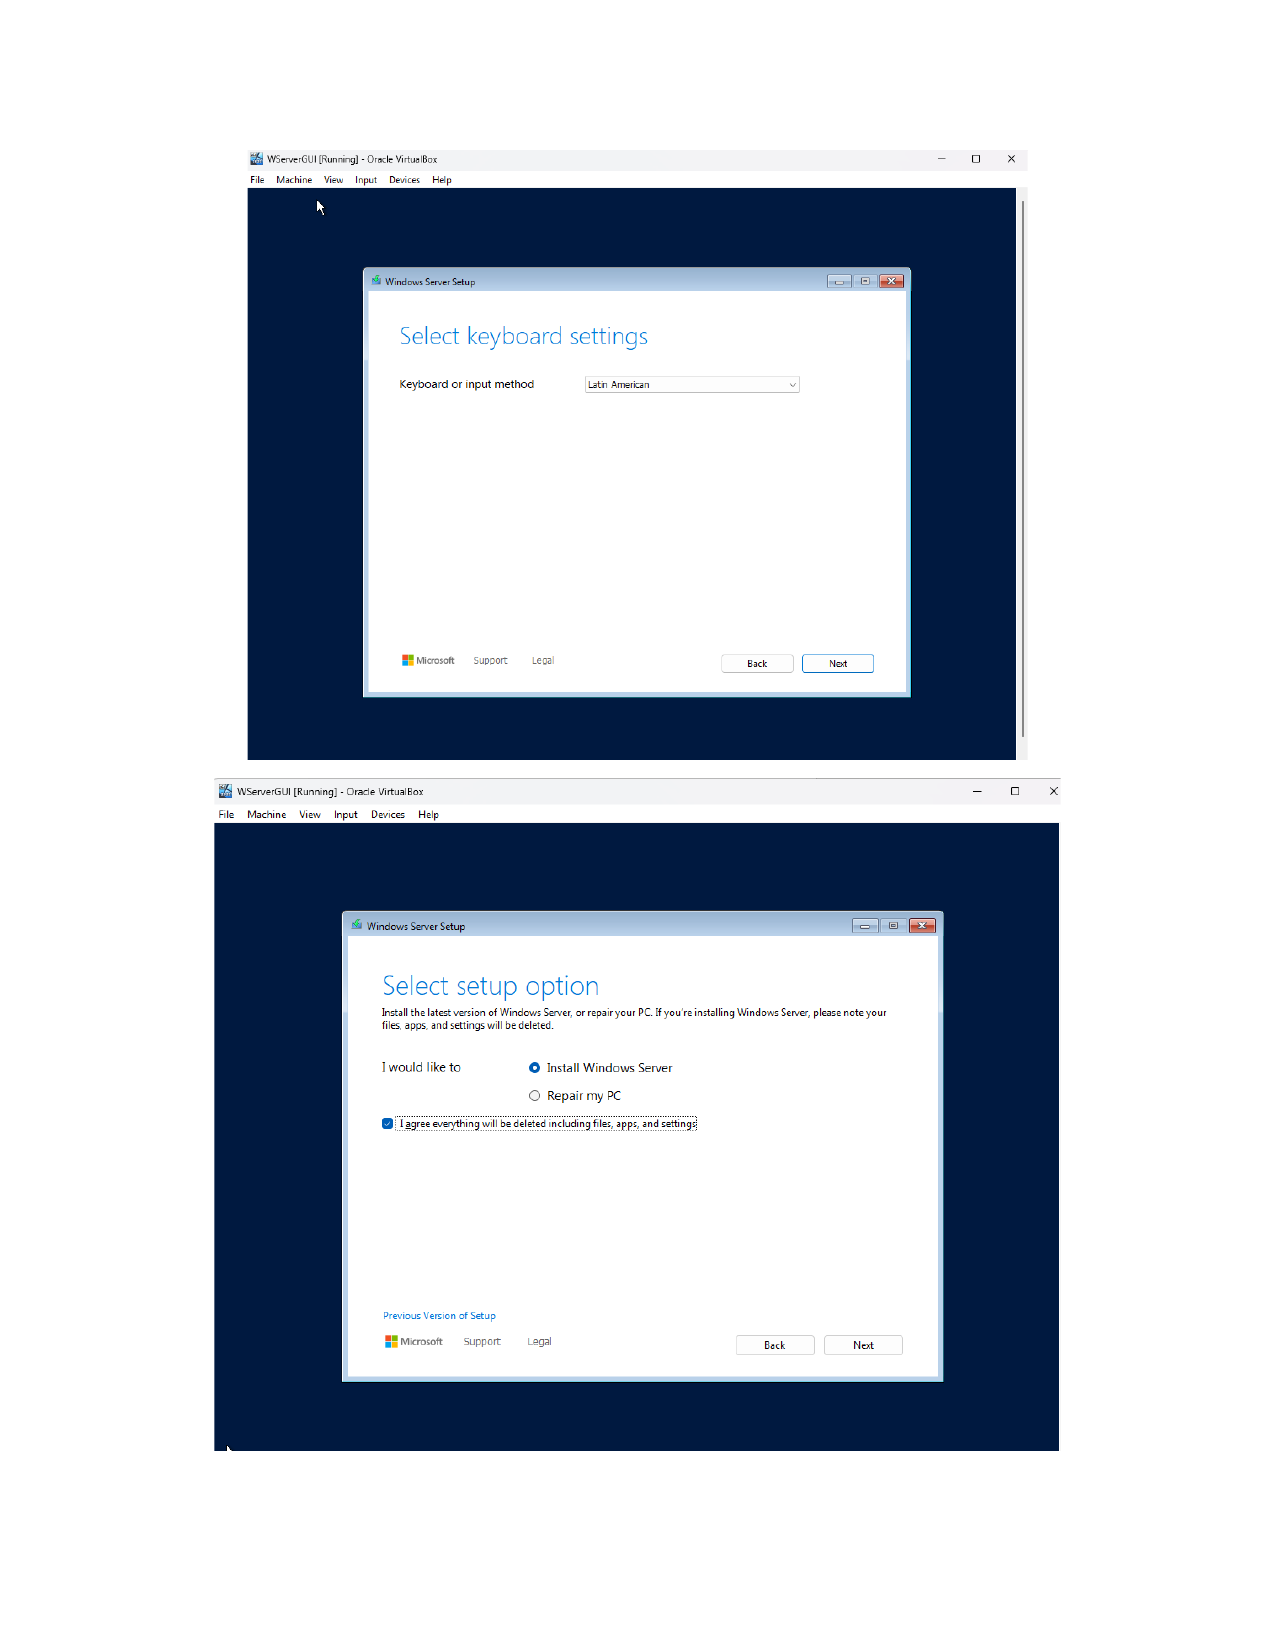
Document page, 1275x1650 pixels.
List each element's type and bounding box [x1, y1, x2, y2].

picture [214, 778, 1061, 1451]
picture [247, 150, 1028, 760]
